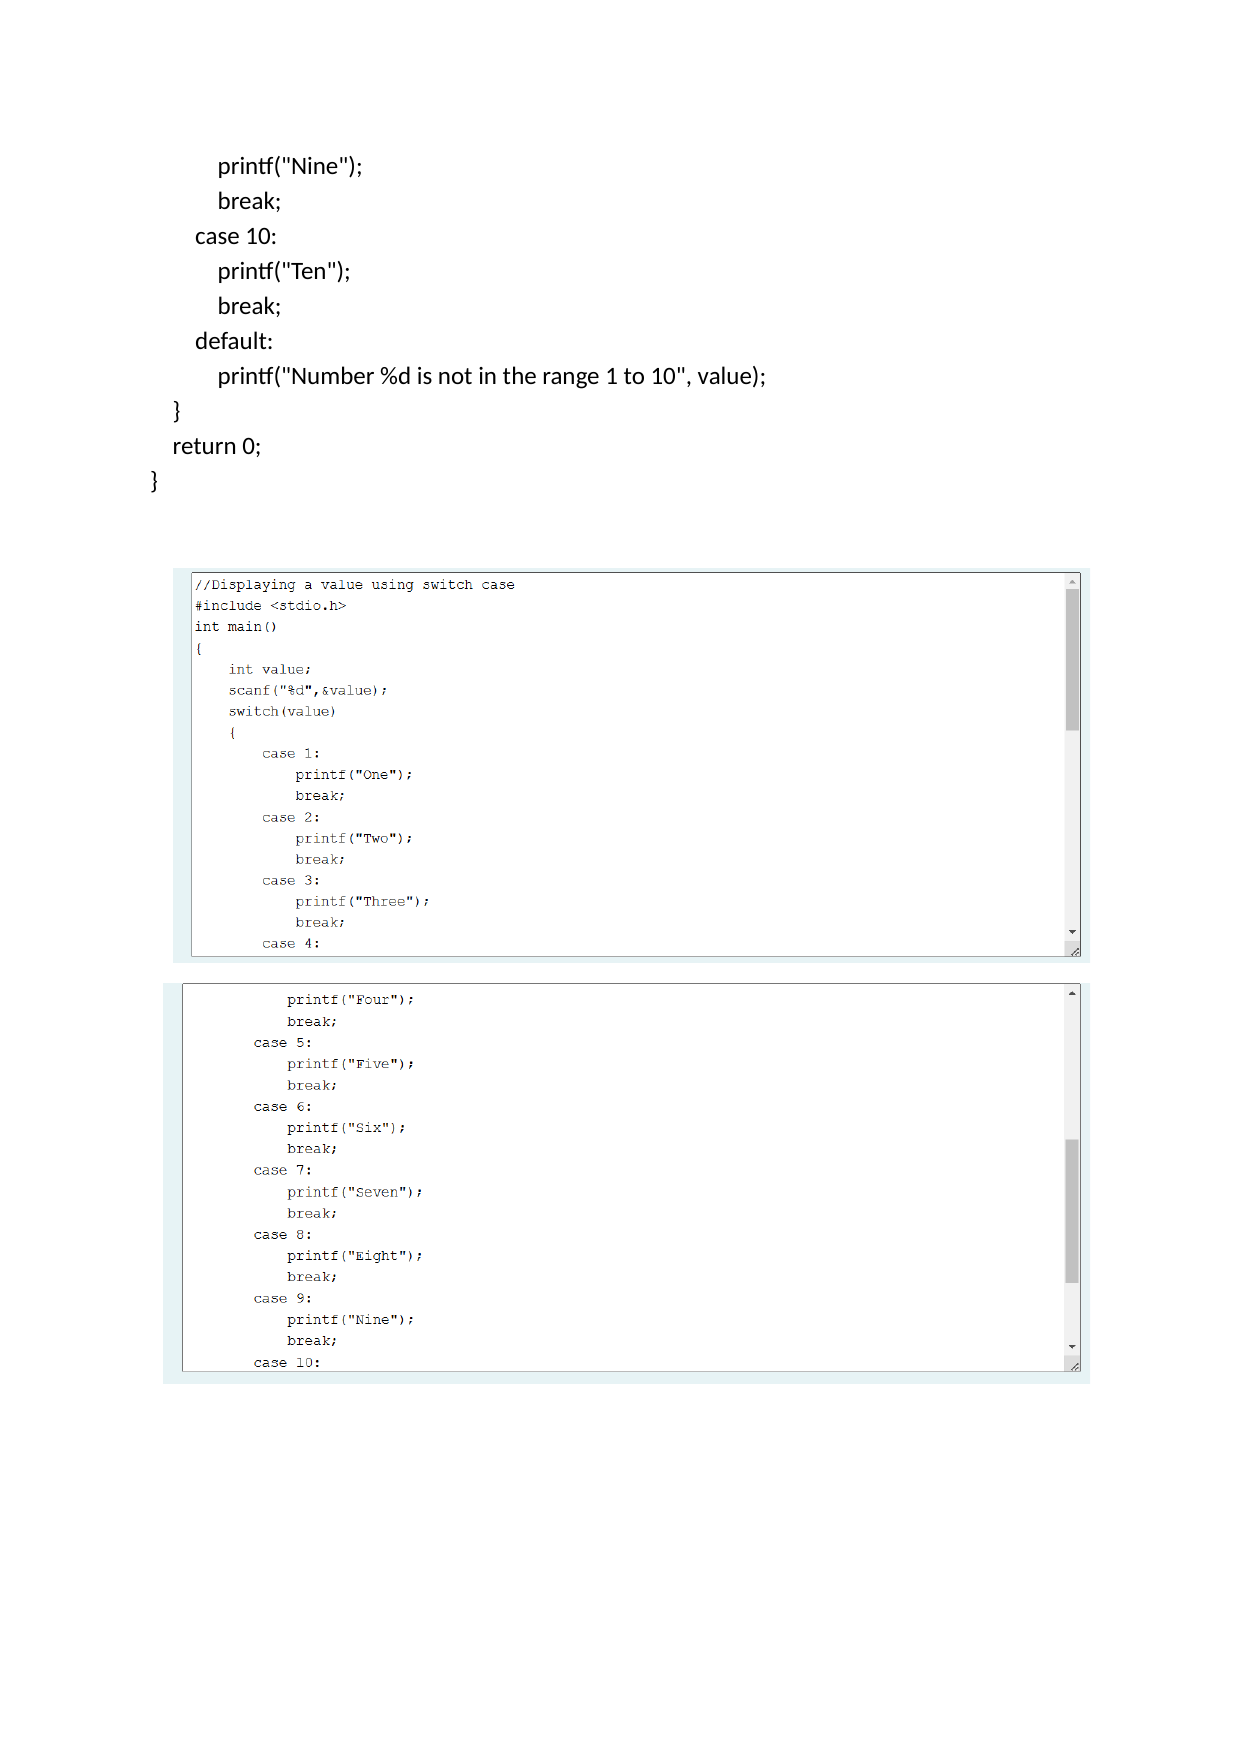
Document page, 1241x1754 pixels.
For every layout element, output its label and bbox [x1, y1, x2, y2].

picture [150, 568, 1091, 963]
text [150, 150, 1090, 496]
picture [150, 983, 1091, 1384]
